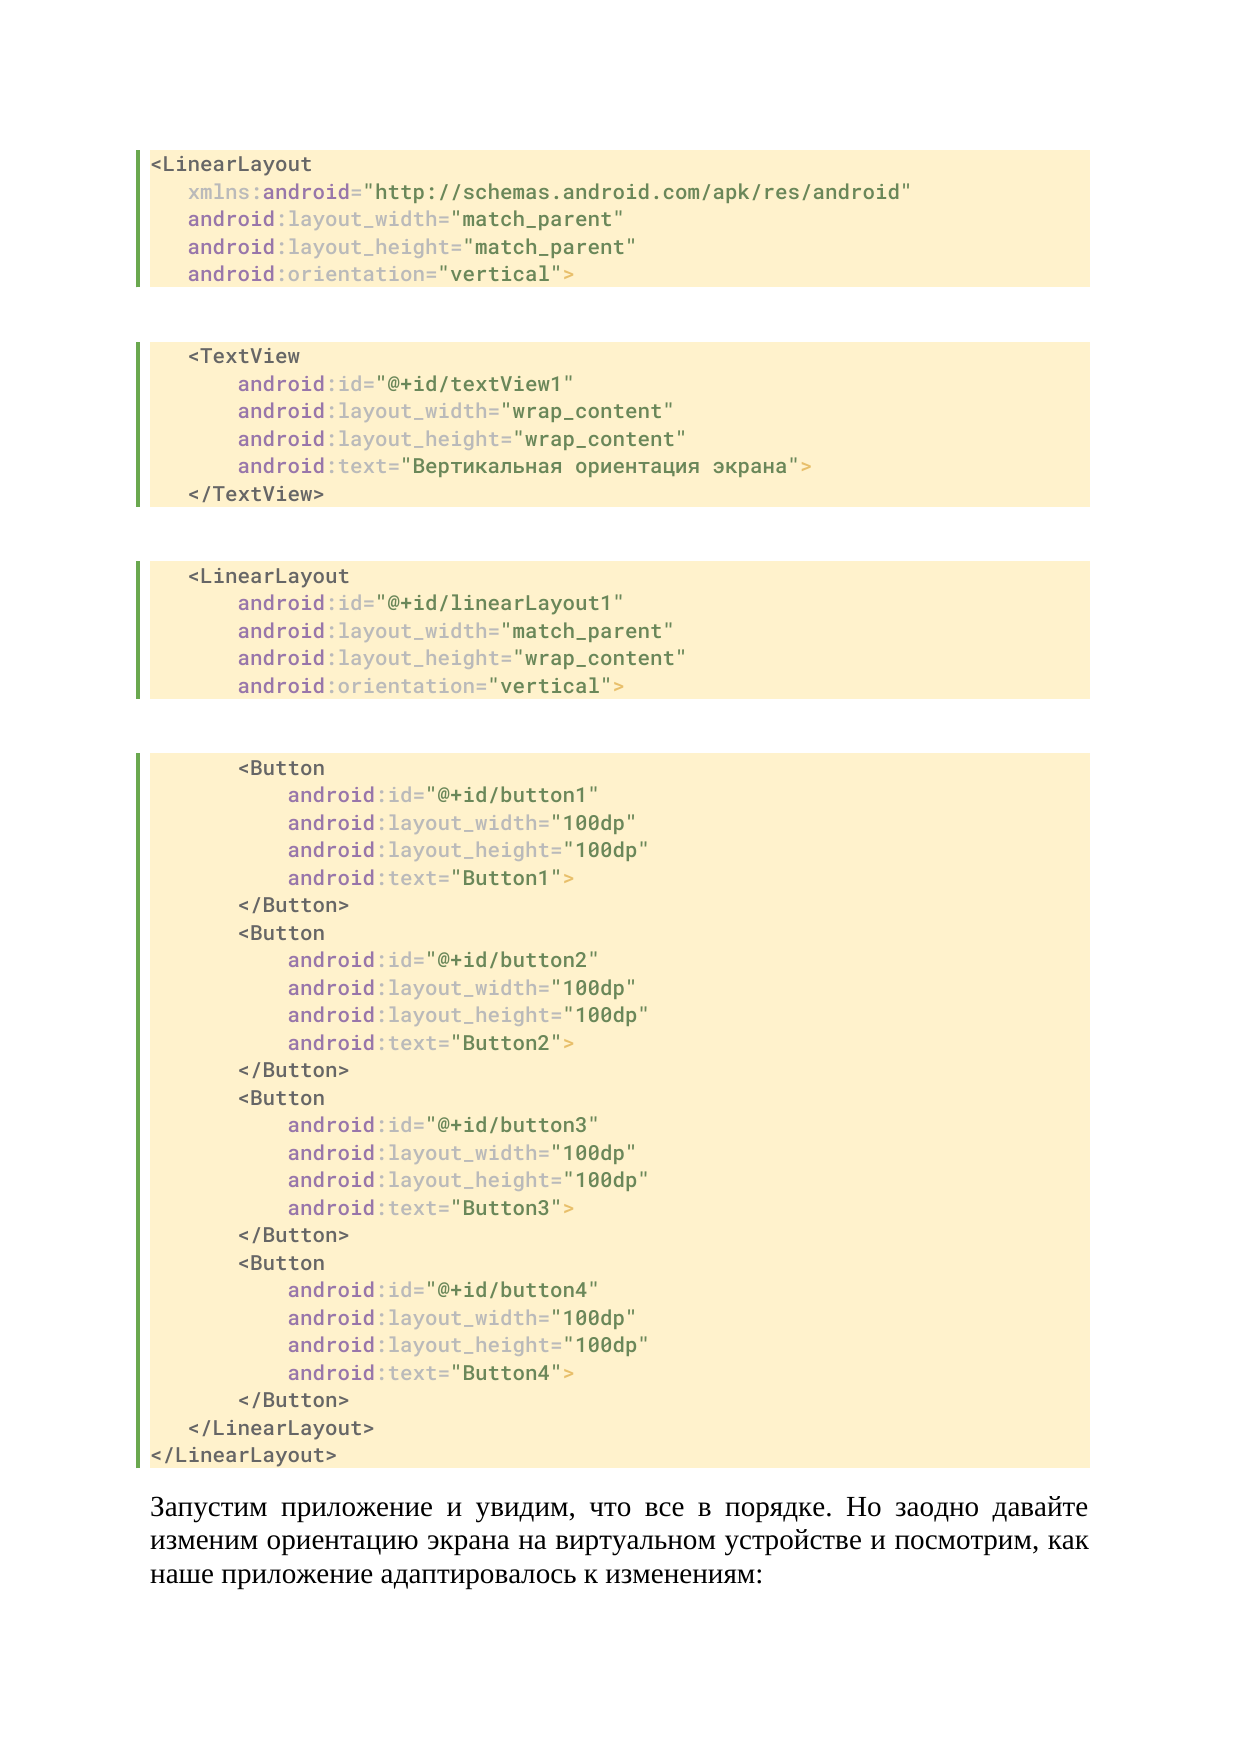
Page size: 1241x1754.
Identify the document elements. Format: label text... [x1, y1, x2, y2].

subtitle android:layout_height="wrap_content" [150, 424, 1090, 452]
text Запустим приложение и увидим, что все в порядке. Но заодно давайте изменим ориентацию экрана на виртуальном устройстве и посмотрим, как наше приложение адаптировалось к изменениям: [150, 1489, 1090, 1589]
subtitle android:layout_height="100dp" [150, 1331, 1090, 1358]
subtitle xmlns:android="http://schemas.android.com/apk/res/android" [150, 177, 1090, 205]
subtitle android:id="@+id/button3" [150, 1111, 1090, 1138]
subtitle android:layout_height="match_parent" [150, 232, 1090, 260]
subtitle <Button [150, 918, 1090, 946]
subtitle android:id="@+id/button2" [150, 946, 1090, 973]
subtitle android:layout_height="100dp" [150, 836, 1090, 863]
subtitle <Button [150, 1248, 1090, 1276]
subtitle android:id="@+id/linearLayout1" [150, 589, 1090, 616]
subtitle </Button> [150, 891, 1090, 918]
subtitle android:layout_width="100dp" [150, 1303, 1090, 1331]
subtitle android:layout_height="wrap_content" [150, 644, 1090, 671]
subtitle </Button> [150, 1221, 1090, 1248]
subtitle android:id="@+id/button4" [150, 1276, 1090, 1303]
subtitle android:id="@+id/button1" [150, 781, 1090, 808]
subtitle android:layout_width="match_parent" [150, 616, 1090, 644]
subtitle android:text="Button4"> [150, 1358, 1090, 1386]
subtitle android:layout_width="match_parent" [150, 205, 1090, 232]
subtitle android:id="@+id/textView1" [150, 369, 1090, 397]
subtitle android:layout_width="100dp" [150, 808, 1090, 836]
subtitle android:text="Button2"> [150, 1028, 1090, 1056]
subtitle android:layout_width="100dp" [150, 1138, 1090, 1166]
subtitle </Button> [150, 1056, 1090, 1083]
subtitle android:text="Вертикальная ориентация экрана"> [150, 452, 1090, 479]
subtitle android:text="Button3"> [150, 1193, 1090, 1221]
subtitle android:orientation="vertical"> [150, 671, 1090, 699]
subtitle <LinearLayout [150, 150, 1090, 177]
subtitle android:layout_height="100dp" [150, 1166, 1090, 1193]
subtitle android:orientation="vertical"> [150, 260, 1090, 287]
subtitle android:layout_width="100dp" [150, 973, 1090, 1001]
subtitle <Button [150, 753, 1090, 781]
subtitle </TextView> [150, 479, 1090, 507]
subtitle </LinearLayout> [150, 1441, 1090, 1468]
subtitle </Button> [150, 1386, 1090, 1413]
subtitle android:layout_height="100dp" [150, 1001, 1090, 1028]
subtitle </LinearLayout> [150, 1413, 1090, 1441]
subtitle <Button [150, 1083, 1090, 1111]
subtitle android:text="Button1"> [150, 863, 1090, 891]
subtitle <TextView [150, 342, 1090, 369]
subtitle android:layout_width="wrap_content" [150, 397, 1090, 424]
subtitle <LinearLayout [150, 561, 1090, 589]
